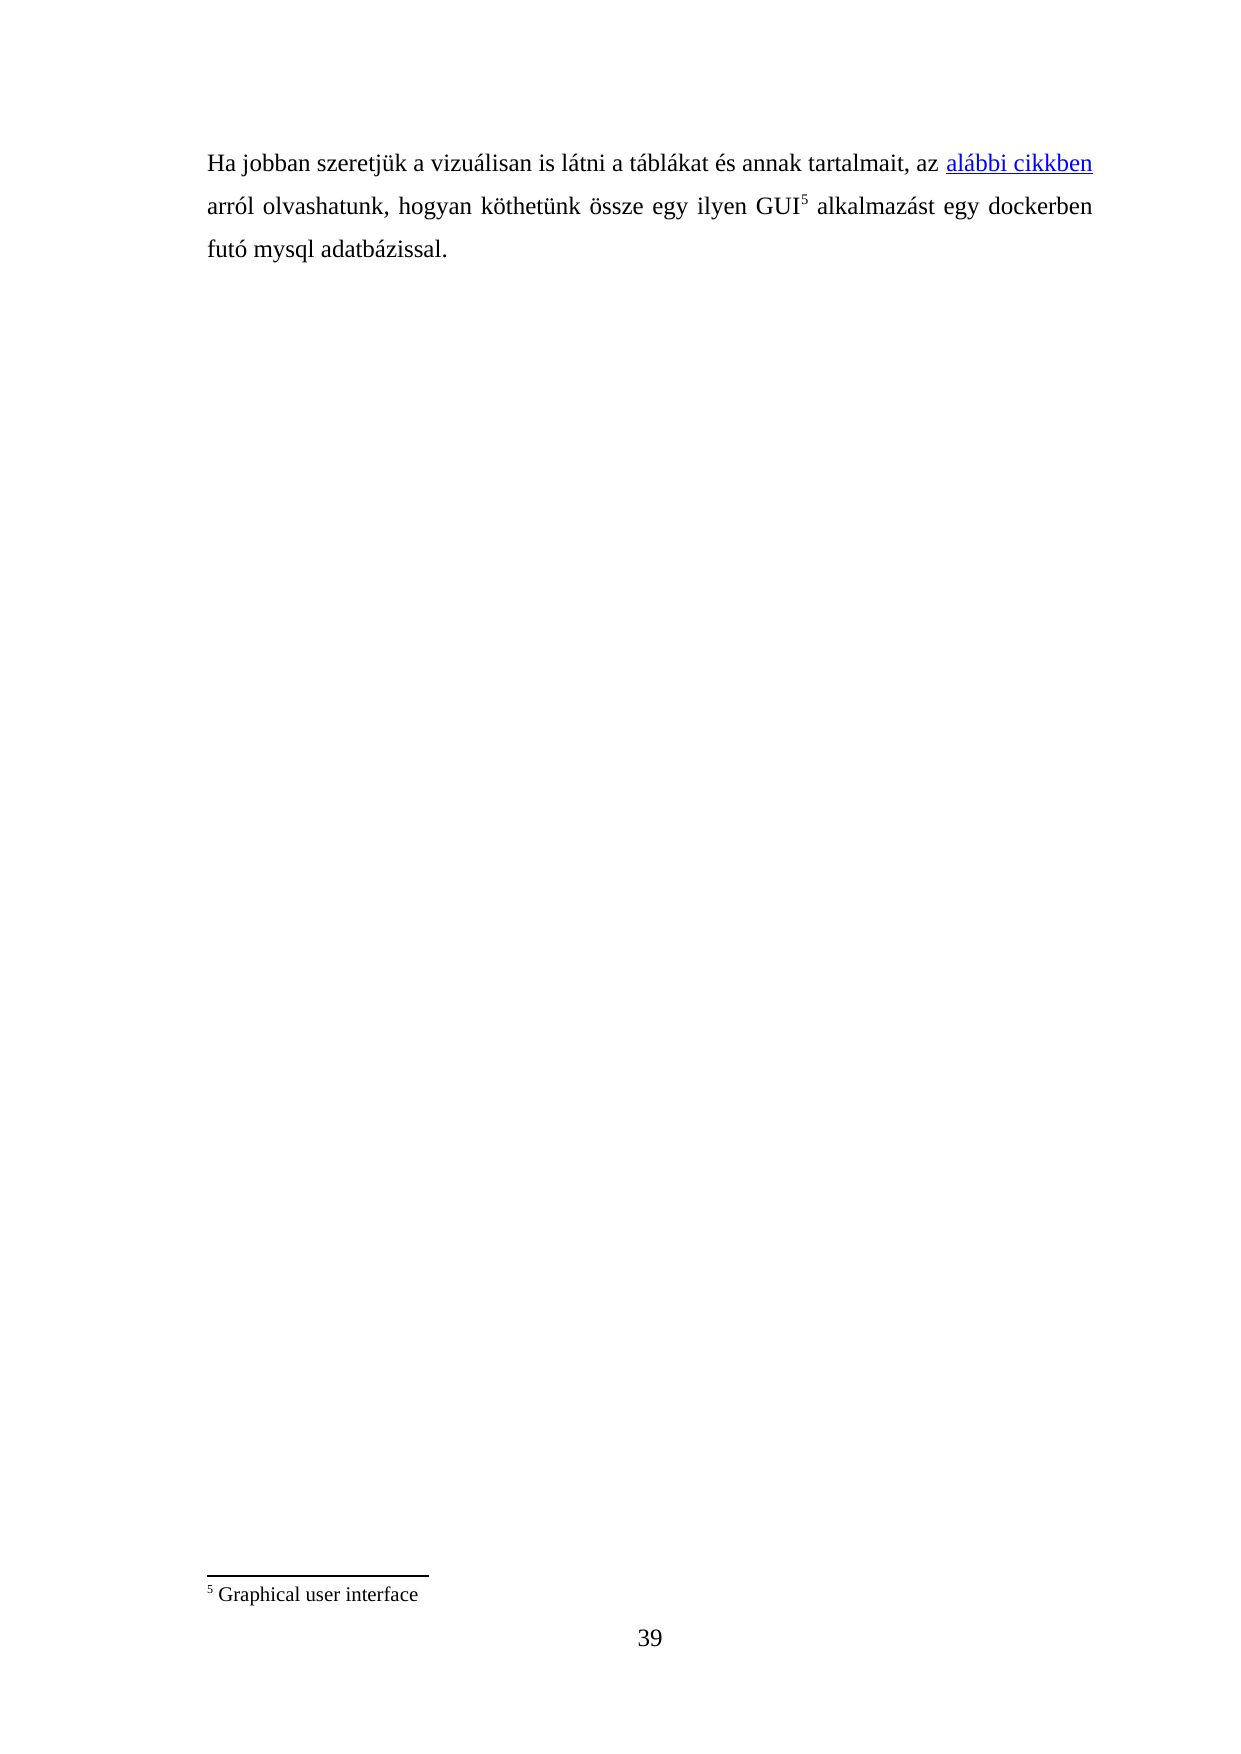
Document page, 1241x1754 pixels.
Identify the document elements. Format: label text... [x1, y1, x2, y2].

text Ha jobban szeretjük a vizuálisan is látni a táblákat és annak tartalmait, az alábbi cikkben arról olvashatunk, hogyan köthetünk össze egy ilyen GUI alkalmazást egy dockerben futó mysql adatbázissal. [207, 148, 1092, 263]
